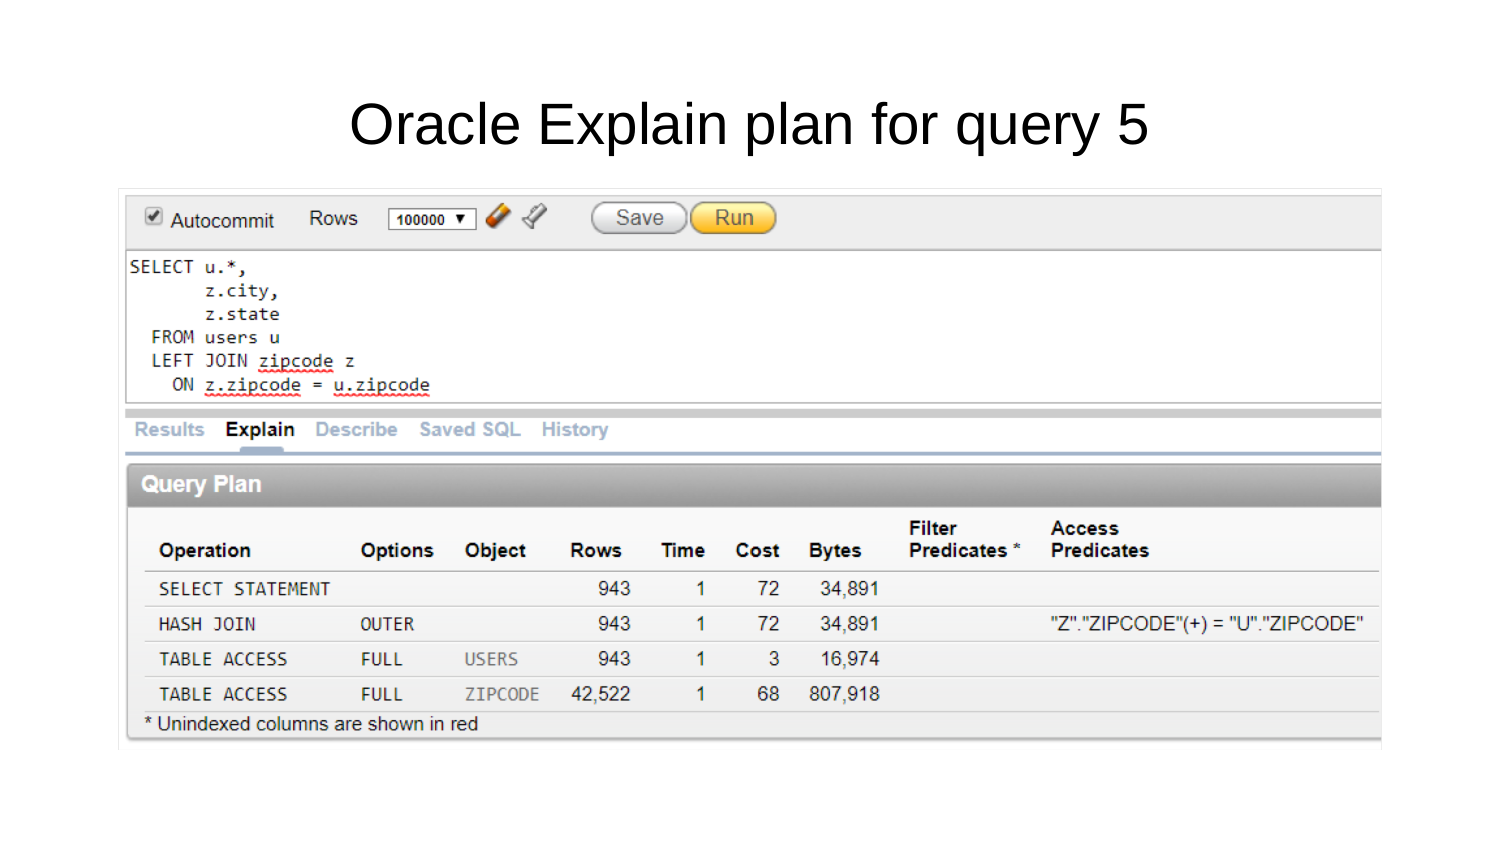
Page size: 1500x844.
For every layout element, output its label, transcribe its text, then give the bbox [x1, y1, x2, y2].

picture [118, 188, 1382, 750]
text Oracle Explain plan for query 5 [283, 90, 1217, 157]
